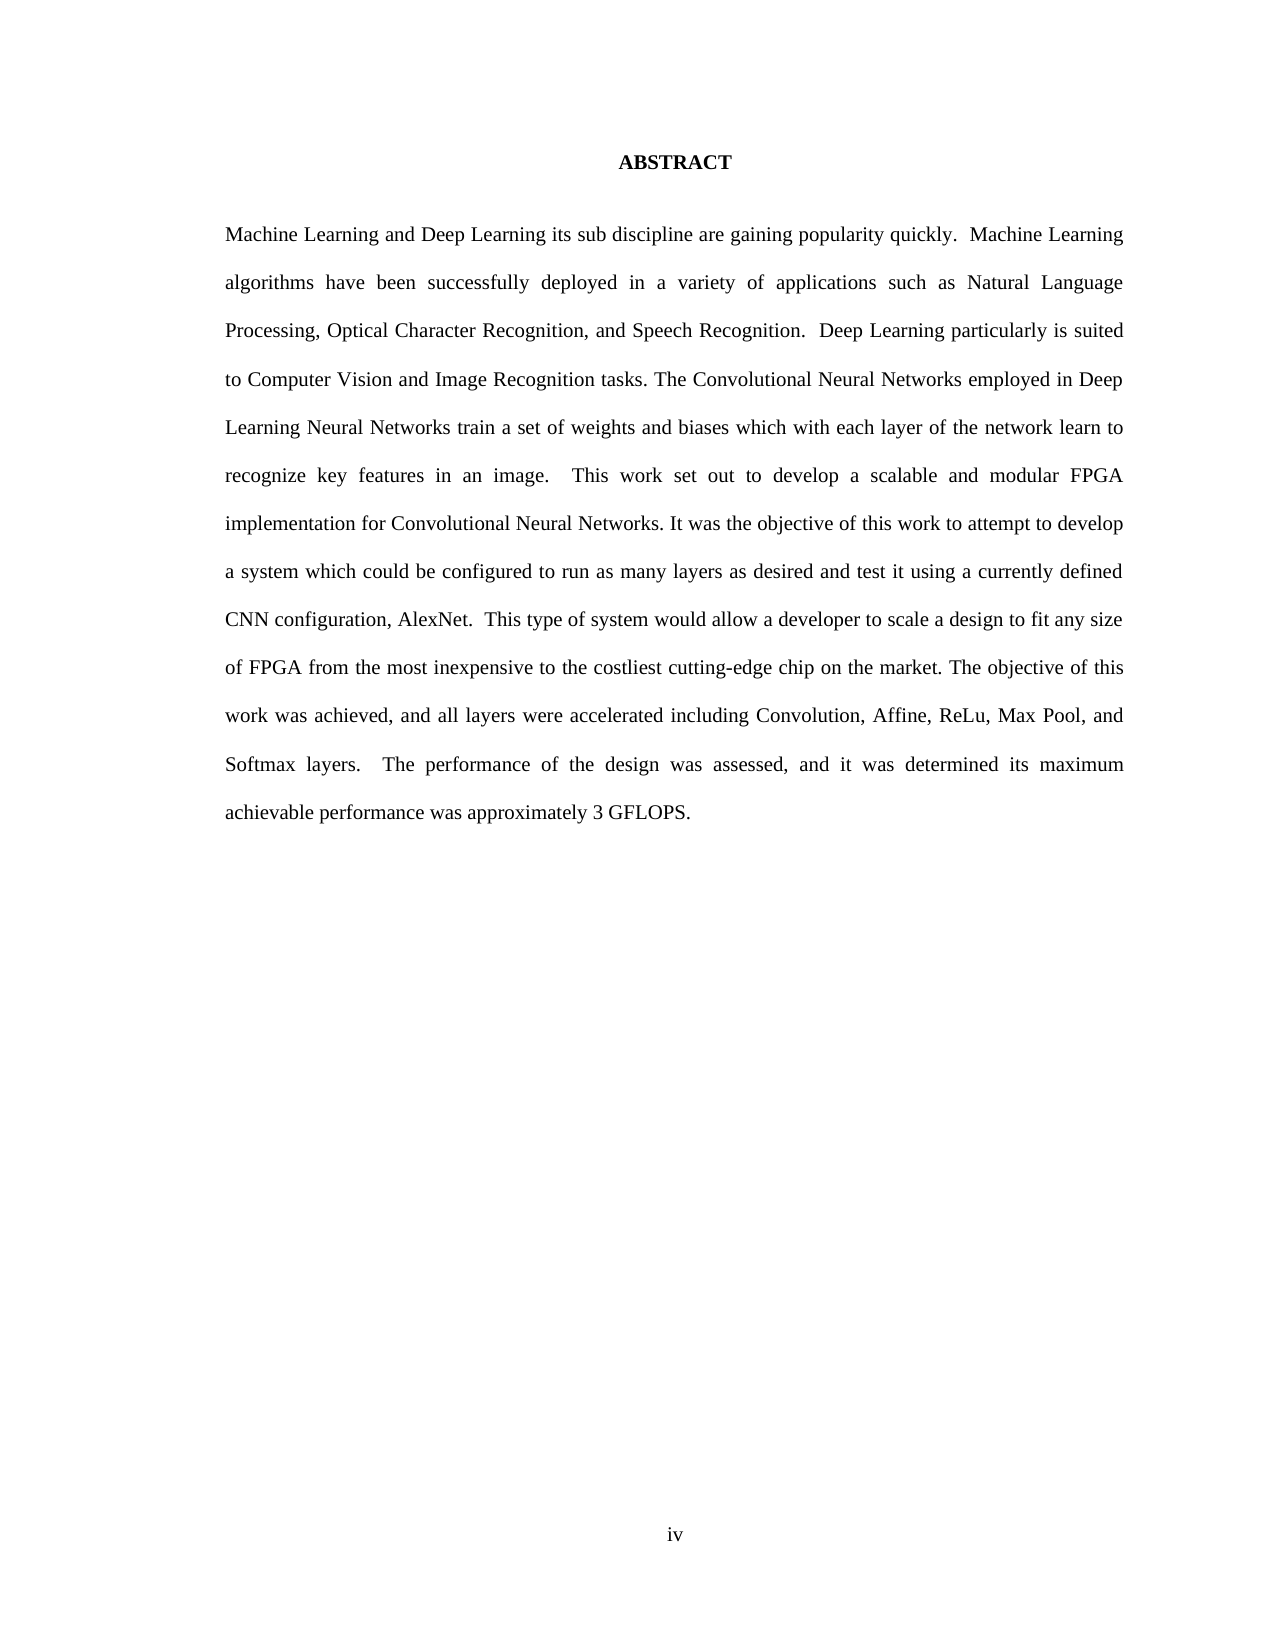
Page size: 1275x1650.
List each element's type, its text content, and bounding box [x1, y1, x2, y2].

subtitle ABSTRACT [225, 150, 1125, 174]
text Machine Learning and Deep Learning its sub discipline are gaining popularity quickly. Machine Learning algorithms have been successfully deployed in a variety of applications such as Natural Language Processing, Optical Character Recognition, and Speech Recognition. Deep Learning particularly is suited to Computer Vision and Image Recognition tasks. The Convolutional Neural Networks employed in Deep Learning Neural Networks train a set of weights and biases which with each layer of the network learn to recognize key features in an image. This work set out to develop a scalable and modular FPGA implementation for Convolutional Neural Networks. It was the objective of this work to attempt to develop a system which could be configured to run as many layers as desired and test it using a currently defined CNN configuration, AlexNet. This type of system would allow a developer to scale a design to fit any size of FPGA from the most inexpensive to the costliest cutting-edge chip on the market. The objective of this work was achieved, and all layers were accelerated including Convolution, Affine, ReLu, Max Pool, and Softmax layers. The performance of the design was assessed, and it was determined its maximum achievable performance was approximately 3 GFLOPS. [225, 222, 1125, 824]
